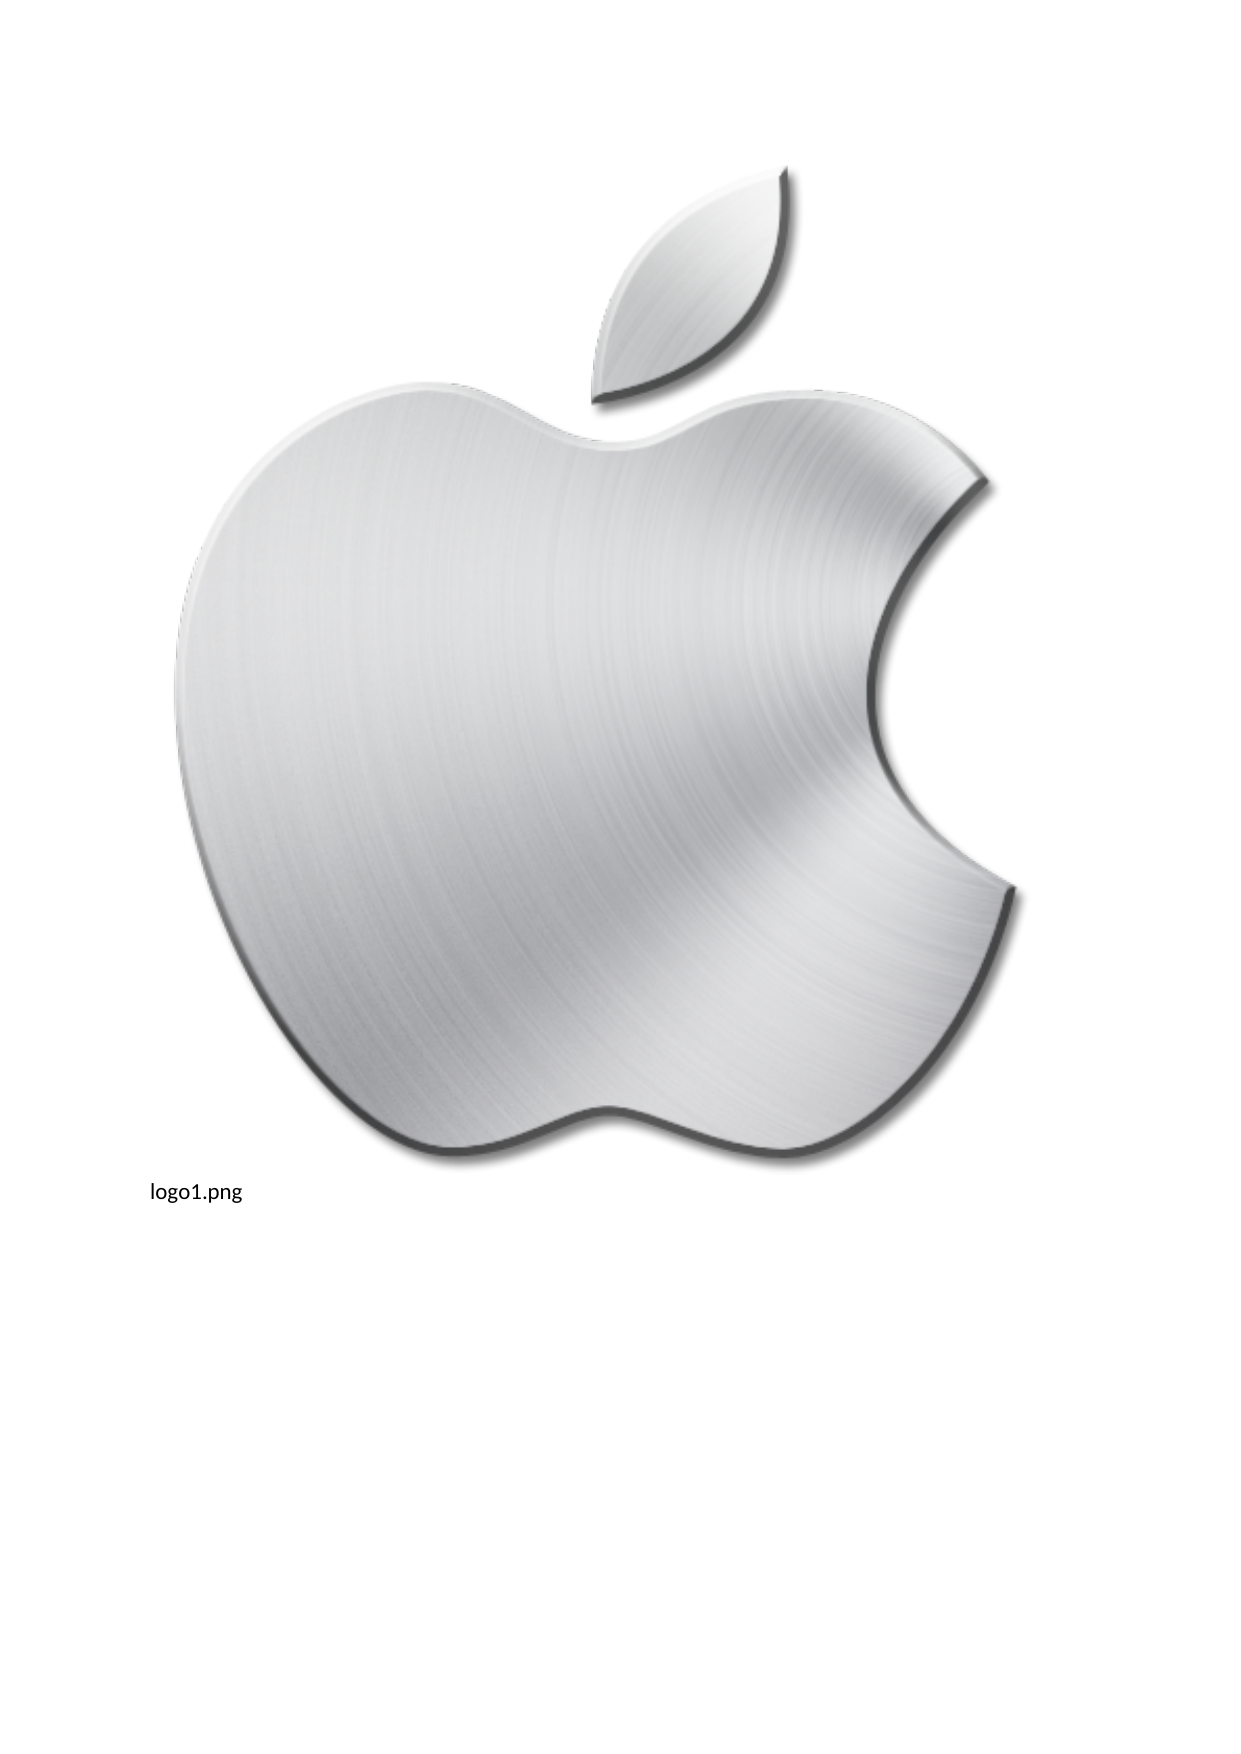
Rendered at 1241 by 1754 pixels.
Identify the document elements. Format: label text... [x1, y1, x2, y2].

picture [150, 150, 1032, 1175]
